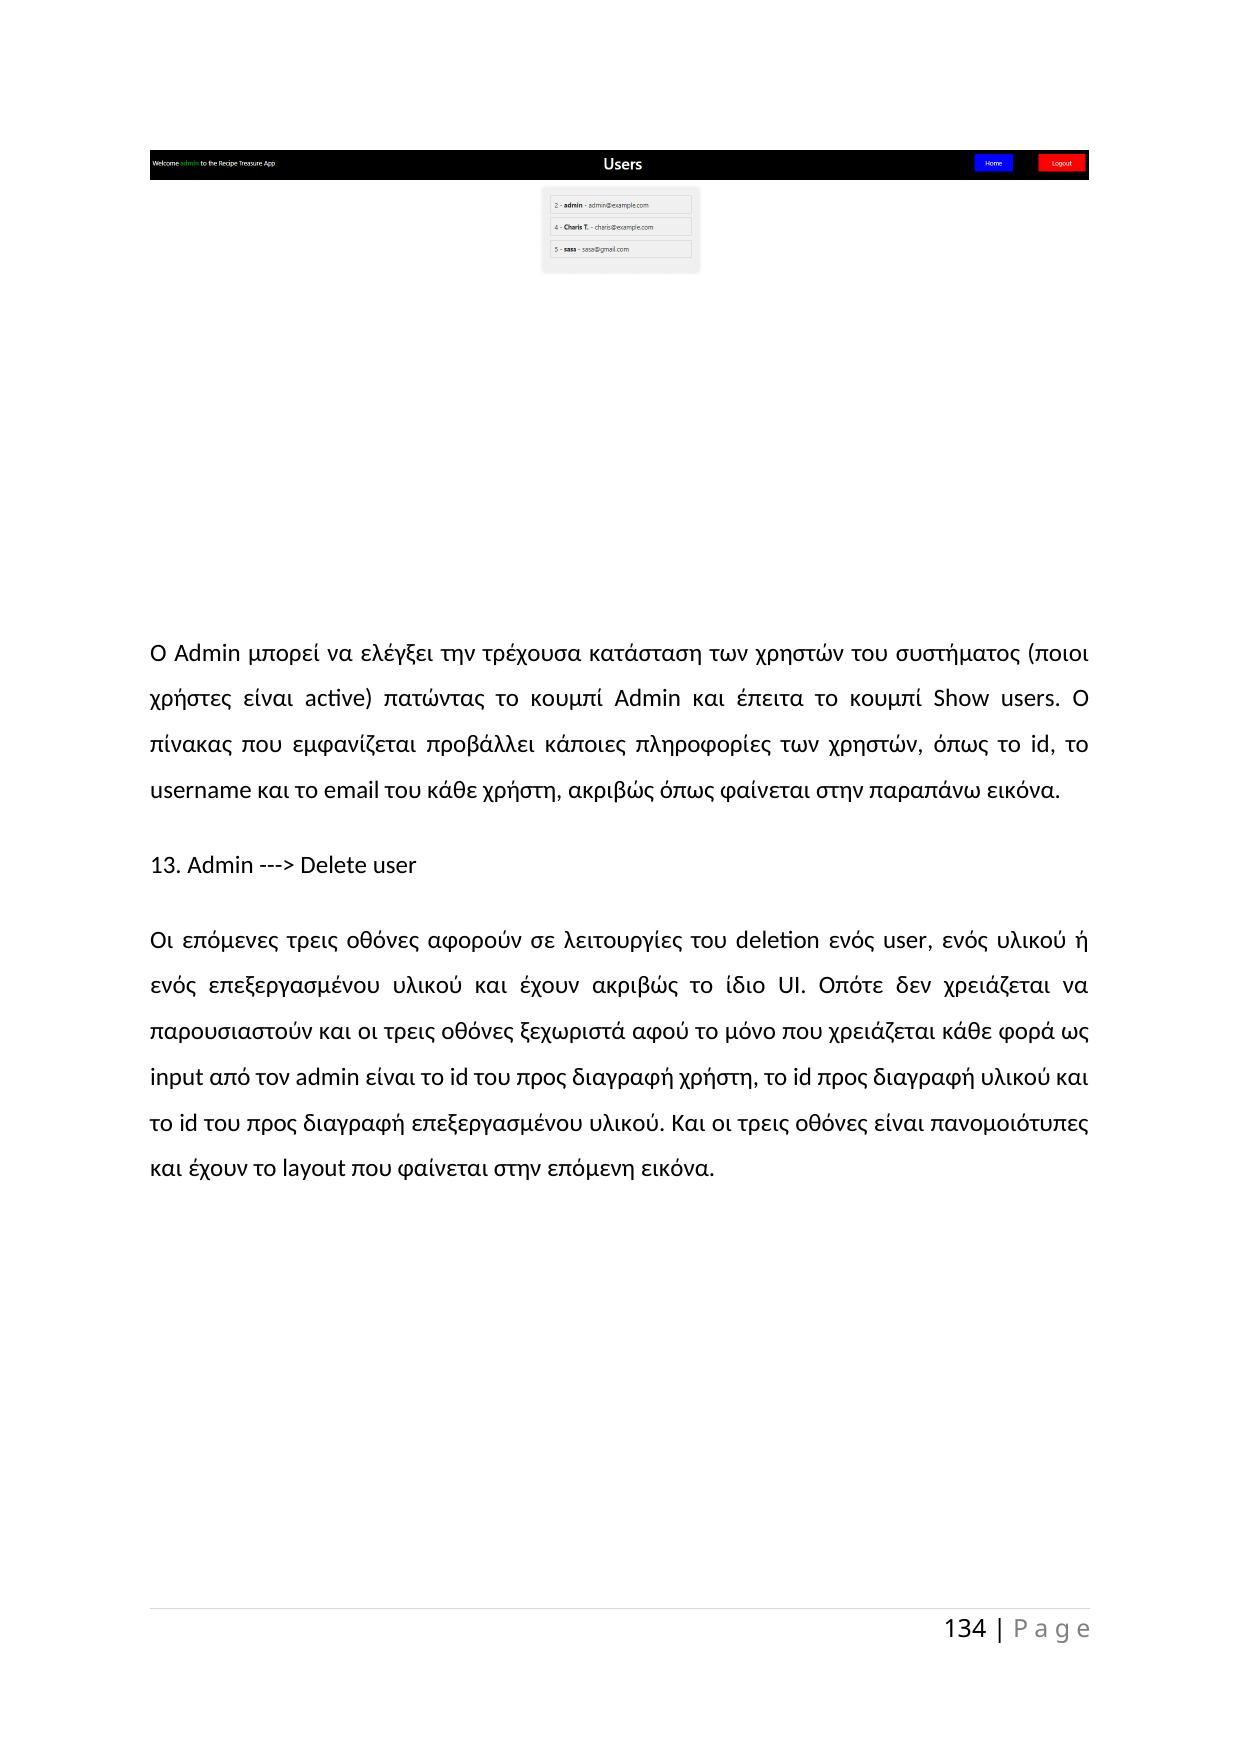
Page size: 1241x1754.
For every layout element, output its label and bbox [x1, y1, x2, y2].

picture [150, 150, 1089, 591]
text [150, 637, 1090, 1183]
